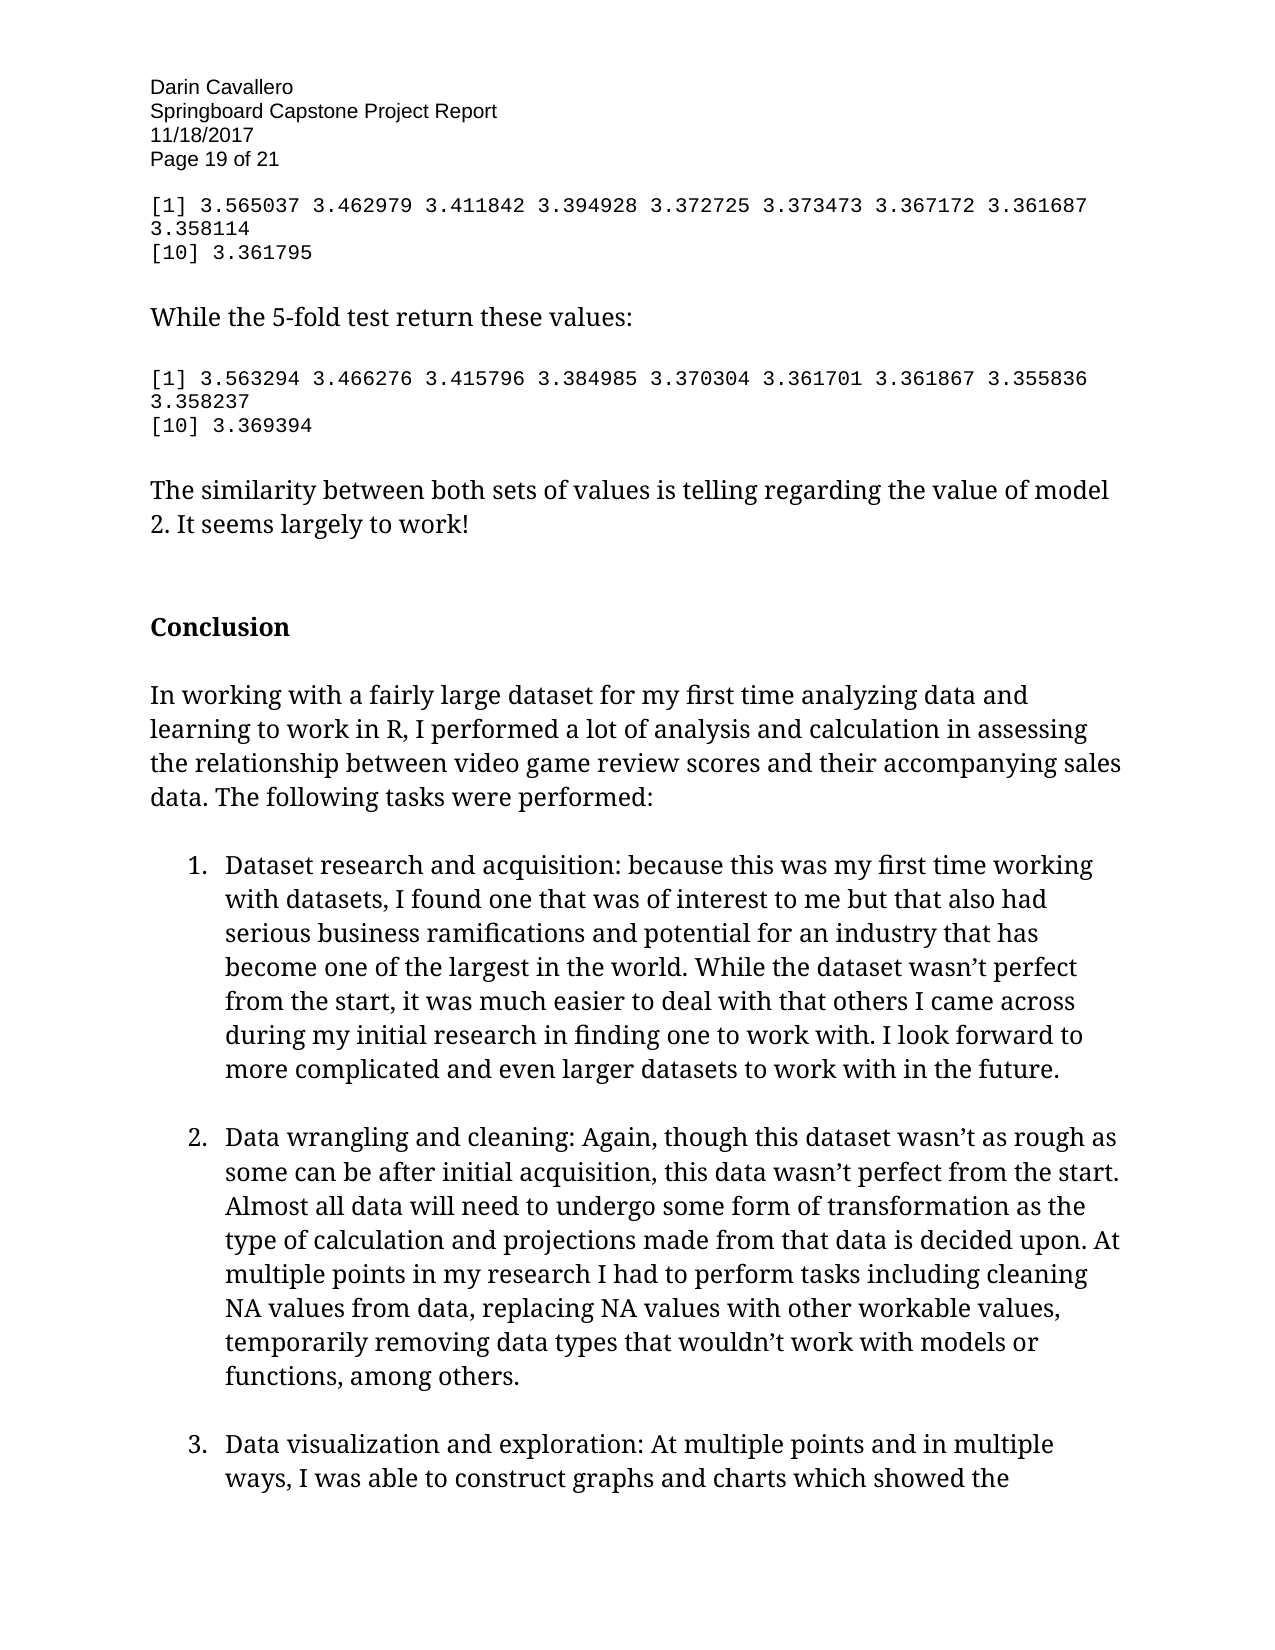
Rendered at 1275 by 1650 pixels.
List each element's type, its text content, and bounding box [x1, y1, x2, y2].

text Conclusion [150, 609, 1125, 643]
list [187, 1427, 1125, 1495]
list Data wrangling and cleaning: Again, though this dataset wasn’t as rough as some can be after initial acquisition, this data wasn’t perfect from the start. Almost all data will need to undergo some form of transformation as the type of calculation and projections made from that data is decided upon. At multiple points in my research I had to perform tasks including cleaning NA values from data, replacing NA values with other workable values, temporarily removing data types that wouldn’t work with models or functions, among others. [187, 1120, 1125, 1393]
text [1] 3.565037 3.462979 3.411842 3.394928 3.372725 3.373473 3.367172 3.361687 3.358114 [150, 195, 1125, 242]
text [10] 3.369394 [150, 415, 1125, 439]
text While the 5-fold test return these values: [150, 300, 1125, 334]
text In working with a fairly large dataset for my first time analyzing data and learning to work in R, I performed a lot of analysis and calculation in assessing the relationship between video game review scores and their accompanying sales data. The following tasks were performed: [150, 677, 1125, 813]
text The similarity between both sets of values is telling regarding the value of model 2. It seems largely to work! [150, 473, 1125, 541]
list Dataset research and acquisition: because this was my first time working with datasets, I found one that was of interest to me but that also had serious business ramifications and potential for an industry that has become one of the largest in the world. While the dataset wasn’t perfect from the start, it was much easier to deal with that others I came across during my initial research in finding one to work with. I look forward to more complicated and even larger datasets to work with in the future. [187, 848, 1125, 1086]
text [10] 3.361795 [150, 242, 1125, 266]
text [1] 3.563294 3.466276 3.415796 3.384985 3.370304 3.361701 3.361867 3.355836 3.358237 [150, 368, 1125, 415]
